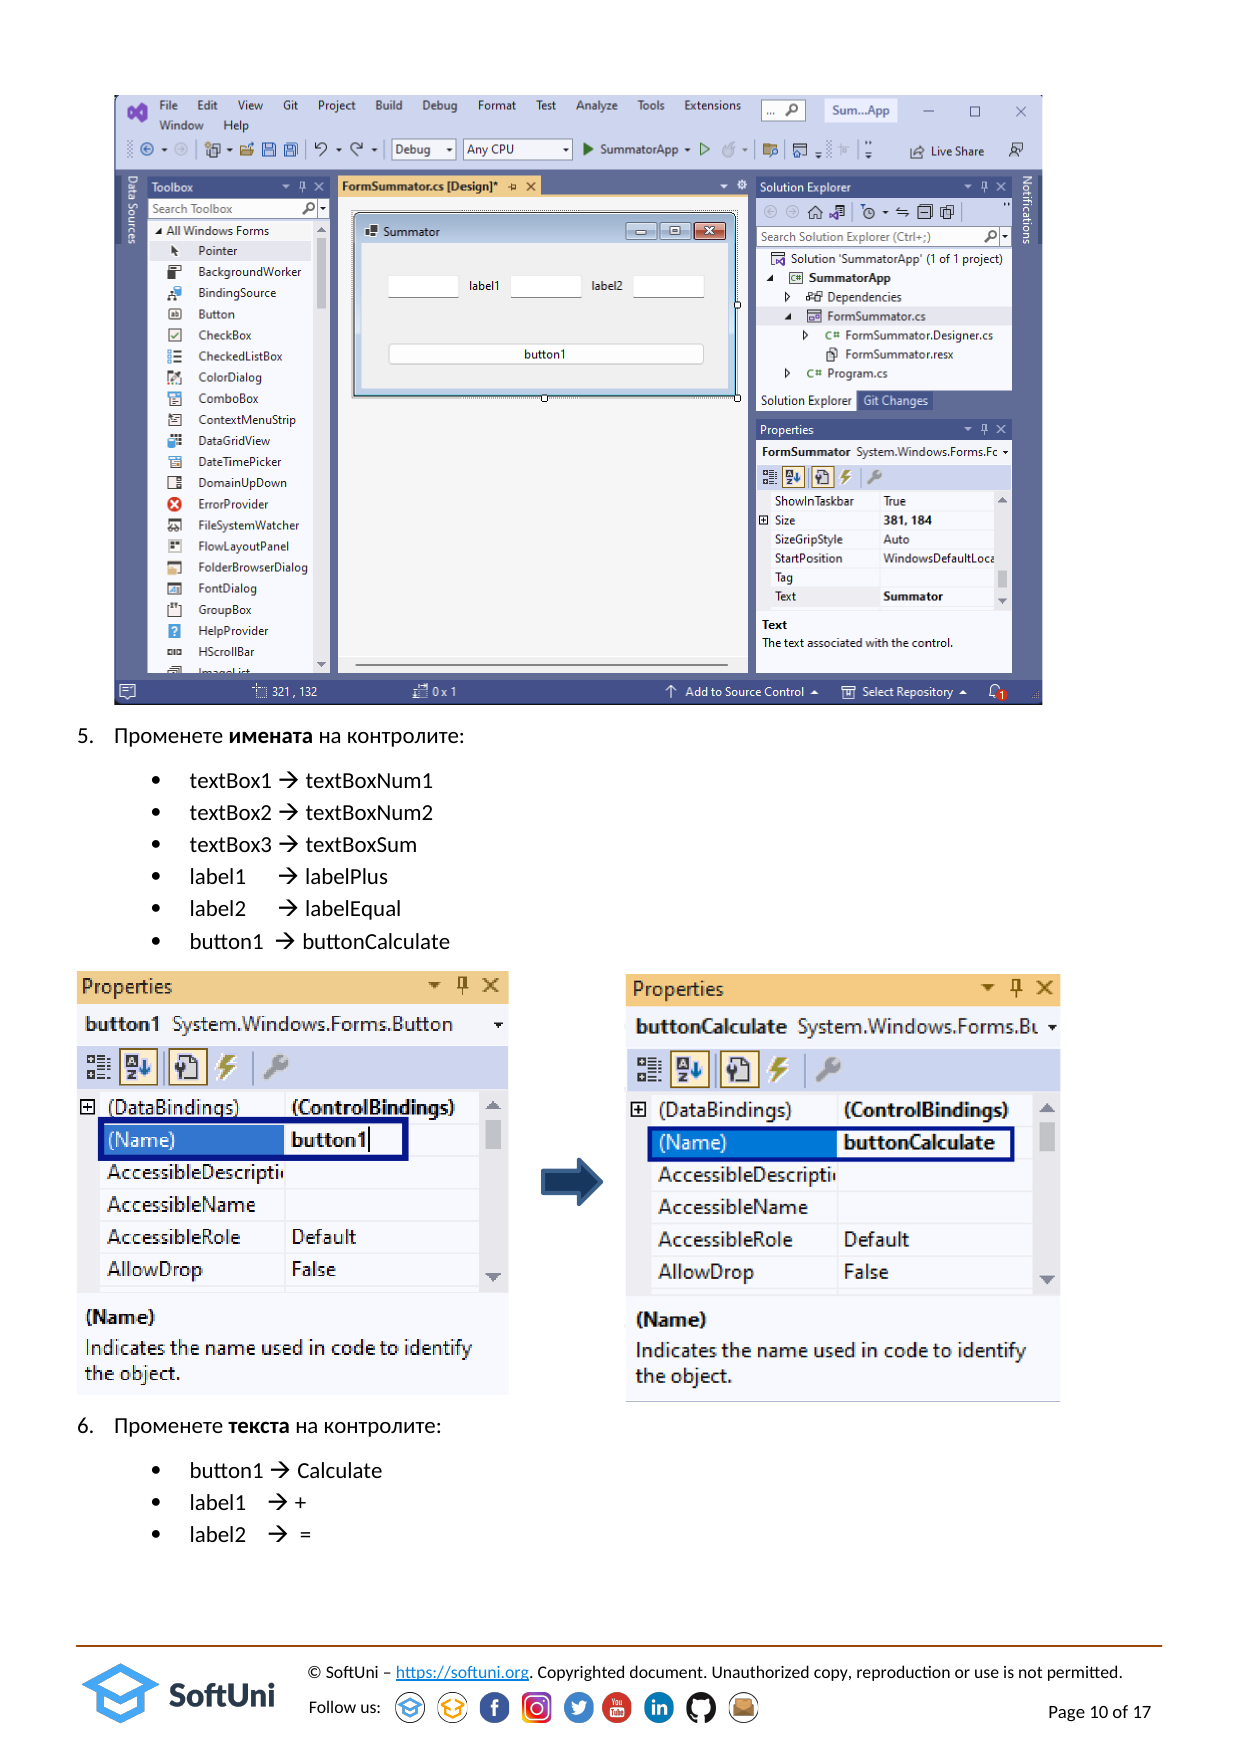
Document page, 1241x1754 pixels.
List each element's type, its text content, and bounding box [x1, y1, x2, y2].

list textBox2 textBoxNum2 [152, 798, 1163, 826]
list button1 Calculate [152, 1456, 1163, 1484]
picture [602, 1692, 632, 1723]
picture [75, 1658, 281, 1729]
list Променете имената на контролите: [77, 721, 1163, 749]
list textBox3 textBoxSum [152, 830, 1163, 858]
picture [624, 974, 1061, 1402]
picture [728, 1692, 759, 1723]
list label1 + [152, 1488, 1163, 1516]
list label2 = [152, 1520, 1163, 1548]
picture [479, 1692, 510, 1723]
picture [644, 1714, 653, 1723]
picture [564, 1692, 594, 1723]
picture [114, 95, 1043, 705]
list label2 labelEqual [152, 894, 1163, 923]
picture [644, 1692, 653, 1701]
picture [665, 1692, 674, 1701]
list button1 buttonCalculate [152, 927, 1163, 955]
picture [665, 1714, 674, 1723]
picture [395, 1692, 425, 1723]
list label1 labelPlus [152, 862, 1163, 890]
picture [76, 971, 509, 1395]
picture [686, 1692, 716, 1723]
picture [437, 1692, 468, 1723]
picture [522, 1692, 552, 1723]
list Променете текста на контролите: [77, 1411, 1163, 1439]
picture [658, 1705, 667, 1714]
list textBox1 textBoxNum1 [152, 766, 1163, 794]
